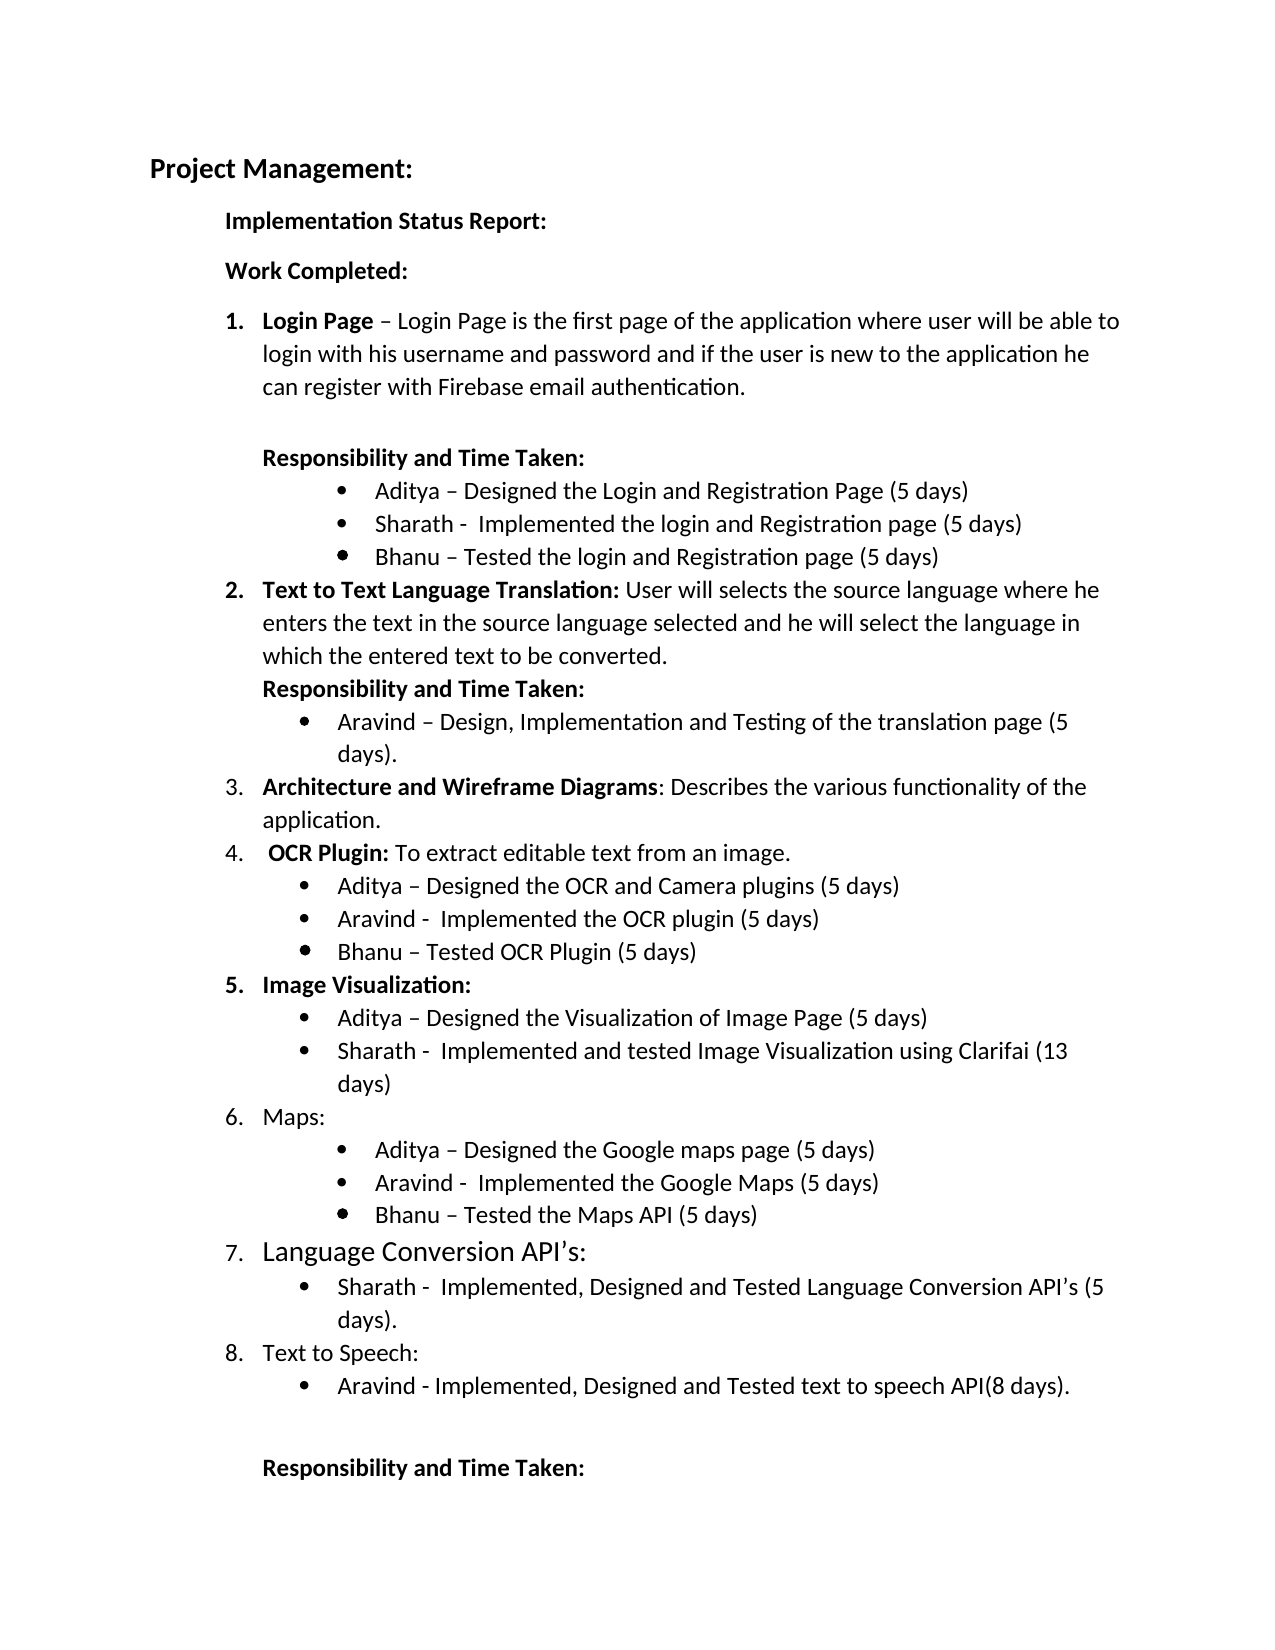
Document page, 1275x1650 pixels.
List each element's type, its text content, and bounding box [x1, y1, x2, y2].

list Aravind - Implemented the Google Maps (5 days) [337, 1167, 1125, 1197]
list Aditya – Designed the OCR and Camera plugins (5 days) [300, 870, 1125, 901]
text Responsibility and Time Taken: [187, 1452, 1125, 1483]
list Architecture and Wireframe Diagrams: Describes the various functionality of the application. [225, 772, 1125, 835]
list Bhanu – Tested OCR Plugin (5 days) [300, 936, 1125, 967]
list Bhanu – Tested the login and Registration page (5 days) [337, 541, 1125, 572]
list Language Conversion API’s: [225, 1233, 1125, 1268]
list Bhanu – Tested the Maps API (5 days) [337, 1199, 1125, 1230]
list Aravind - Implemented the OCR plugin (5 days) [300, 903, 1125, 934]
list Text to Text Language Translation: User will selects the source language where he enters the text in the source language selected and he will select the language in which the entered text to be converted. [225, 574, 1125, 670]
list Maps: [225, 1101, 1125, 1131]
text Project Management: [150, 150, 1125, 186]
list Aravind – Design, Implementation and Testing of the translation page (5 days). [300, 706, 1125, 769]
list Responsibility and Time Taken: [262, 442, 1125, 473]
list OCR Plugin: To extract editable text from an image. [225, 837, 1125, 868]
list Sharath - Implemented, Designed and Tested Language Conversion API’s (5 days). [300, 1271, 1125, 1334]
list Login Page – Login Page is the first page of the application where user will be able to login with his username and password and if the user is new to the application he can register with Firebase email authentication. [225, 305, 1125, 401]
list Sharath - Implemented the login and Registration page (5 days) [337, 508, 1125, 539]
list Aditya – Designed the Google maps page (5 days) [337, 1134, 1125, 1164]
list Image Visualization: [225, 969, 1125, 1000]
list Text to Speech: [225, 1337, 1125, 1367]
list Sharath - Implemented and tested Image Visualization using Clarifai (13 days) [300, 1035, 1125, 1098]
list Aditya – Designed the Login and Registration Page (5 days) [337, 475, 1125, 506]
list Aditya – Designed the Visualization of Image Page (5 days) [300, 1002, 1125, 1033]
list Responsibility and Time Taken: [262, 673, 1125, 703]
text Work Completed: [150, 255, 1125, 286]
text Implementation Status Report: [150, 205, 1125, 236]
list Aravind - Implemented, Designed and Tested text to speech API(8 days). [300, 1370, 1125, 1400]
